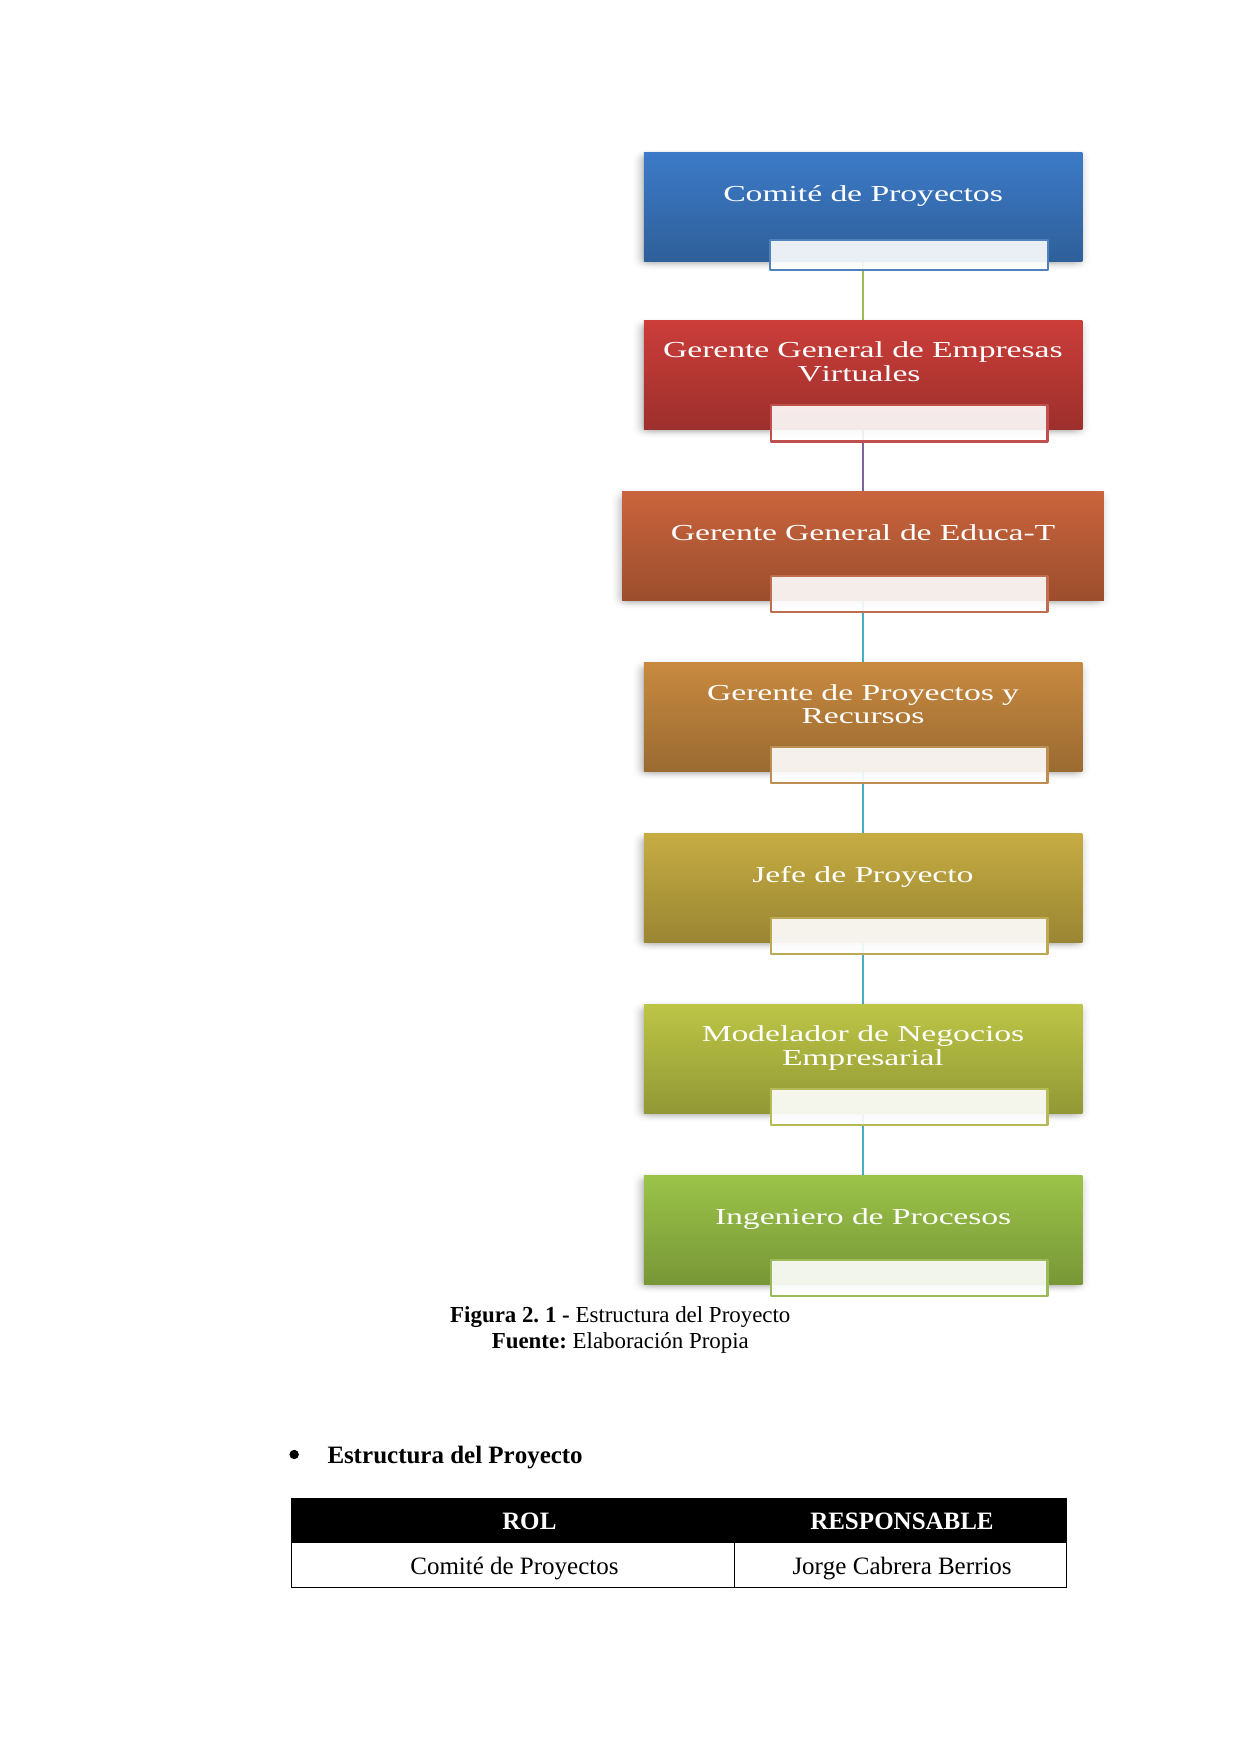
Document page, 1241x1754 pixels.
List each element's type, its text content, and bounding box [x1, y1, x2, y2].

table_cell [735, 1543, 1066, 1587]
table_header ROL [292, 1499, 734, 1542]
table_cell Comité de Proyectos [292, 1543, 734, 1587]
text Figura 2. 1 - Estructura del Proyecto [177, 1301, 1063, 1327]
list Fuente: Elaboración Propia [177, 1327, 1063, 1354]
list Estructura del Proyecto [290, 1440, 1063, 1469]
table_header RESPONSABLE [735, 1499, 1066, 1542]
